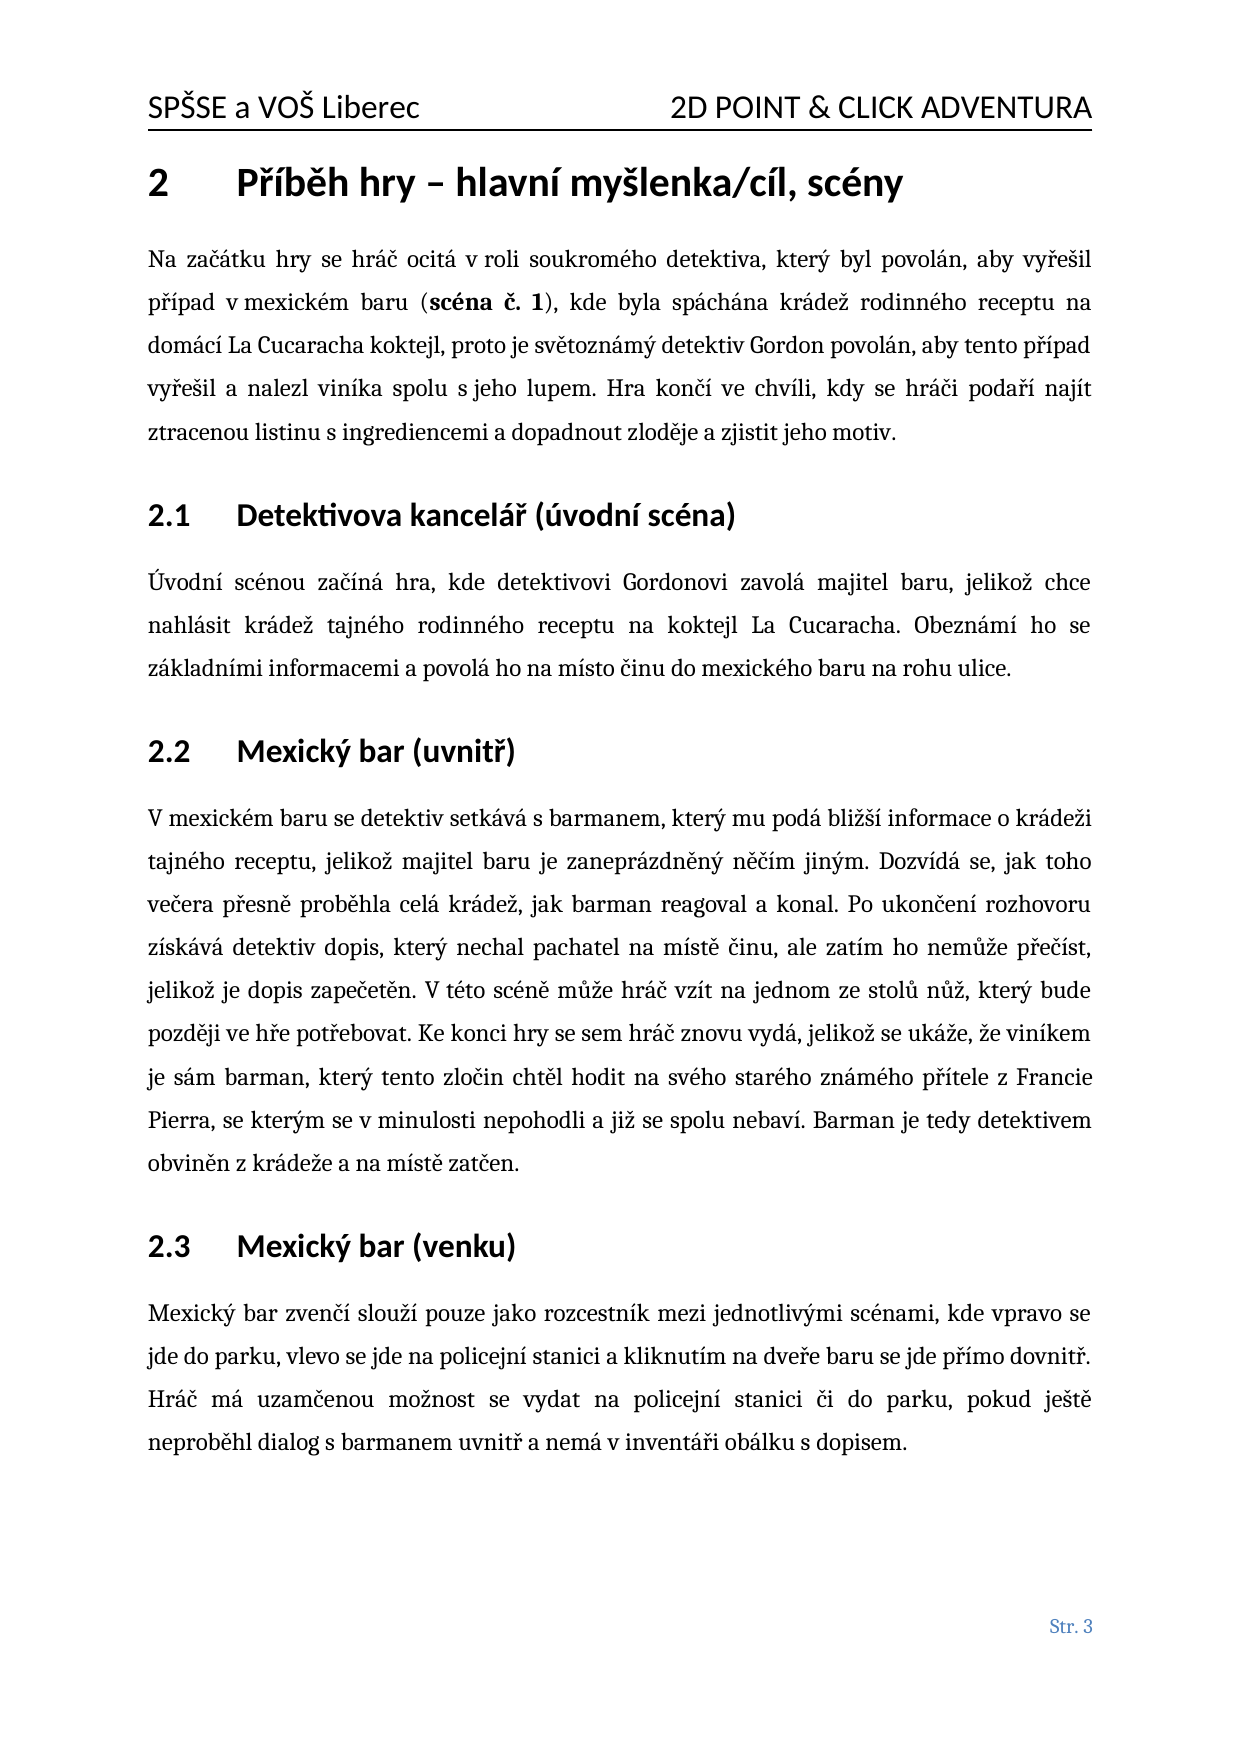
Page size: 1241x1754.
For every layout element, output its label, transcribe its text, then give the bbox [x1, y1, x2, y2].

text Mexický bar zvenčí slouží pouze jako rozcestník mezi jednotlivými scénami, kde vpravo se jde do parku, vlevo se jde na policejní stanici a kliknutím na dveře baru se jde přímo dovnitř. Hráč má uzamčenou možnost se vydat na policejní stanici či do parku, pokud ještě neproběhl dialog s barmanem uvnitř a nemá v inventáři obálku s dopisem. [148, 1299, 1092, 1457]
list Mexický bar (venku) [148, 1225, 1092, 1266]
list Detektivova kancelář (úvodní scéna) [148, 494, 1092, 535]
list Mexický bar (uvnitř) [148, 730, 1092, 771]
text Příběh hry – hlavní myšlenka/cíl, scény [148, 156, 1092, 207]
text Na začátku hry se hráč ocitá v roli soukromého detektiva, který byl povolán, aby vyřešil případ v mexickém baru (scéna č. 1), kde byla spáchána krádež rodinného receptu na domácí La Cucaracha koktejl, proto je světoznámý detektiv Gordon povolán, aby tento případ vyřešil a nalezl viníka spolu s jeho lupem. Hra končí ve chvíli, kdy se hráči podaří najít ztracenou listinu s ingrediencemi a dopadnout zloděje a zjistit jeho motiv. [148, 245, 1092, 446]
text Úvodní scénou začíná hra, kde detektivovi Gordonovi zavolá majitel baru, jelikož chce nahlásit krádež tajného rodinného receptu na koktejl La Cucaracha. Obeznámí ho se základními informacemi a povolá ho na místo činu do mexického baru na rohu ulice. [148, 567, 1092, 682]
text V mexickém baru se detektiv setkává s barmanem, který mu podá bližší informace o krádeži tajného receptu, jelikož majitel baru je zaneprázdněný něčím jiným. Dozvídá se, jak toho večera přesně proběhla celá krádež, jak barman reagoval a konal. Po ukončení rozhovoru získává detektiv dopis, který nechal pachatel na místě činu, ale zatím ho nemůže přečíst, jelikož je dopis zapečetěn. V této scéně může hráč vzít na jednom ze stolů nůž, který bude později ve hře potřebovat. Ke konci hry se sem hráč znovu vydá, jelikož se ukáže, že viníkem je sám barman, který tento zločin chtěl hodit na svého starého známého přítele z Francie Pierra, se kterým se v minulosti nepohodli a již se spolu nebaví. Barman je tedy detektivem obviněn z krádeže a na místě zatčen. [148, 804, 1092, 1177]
